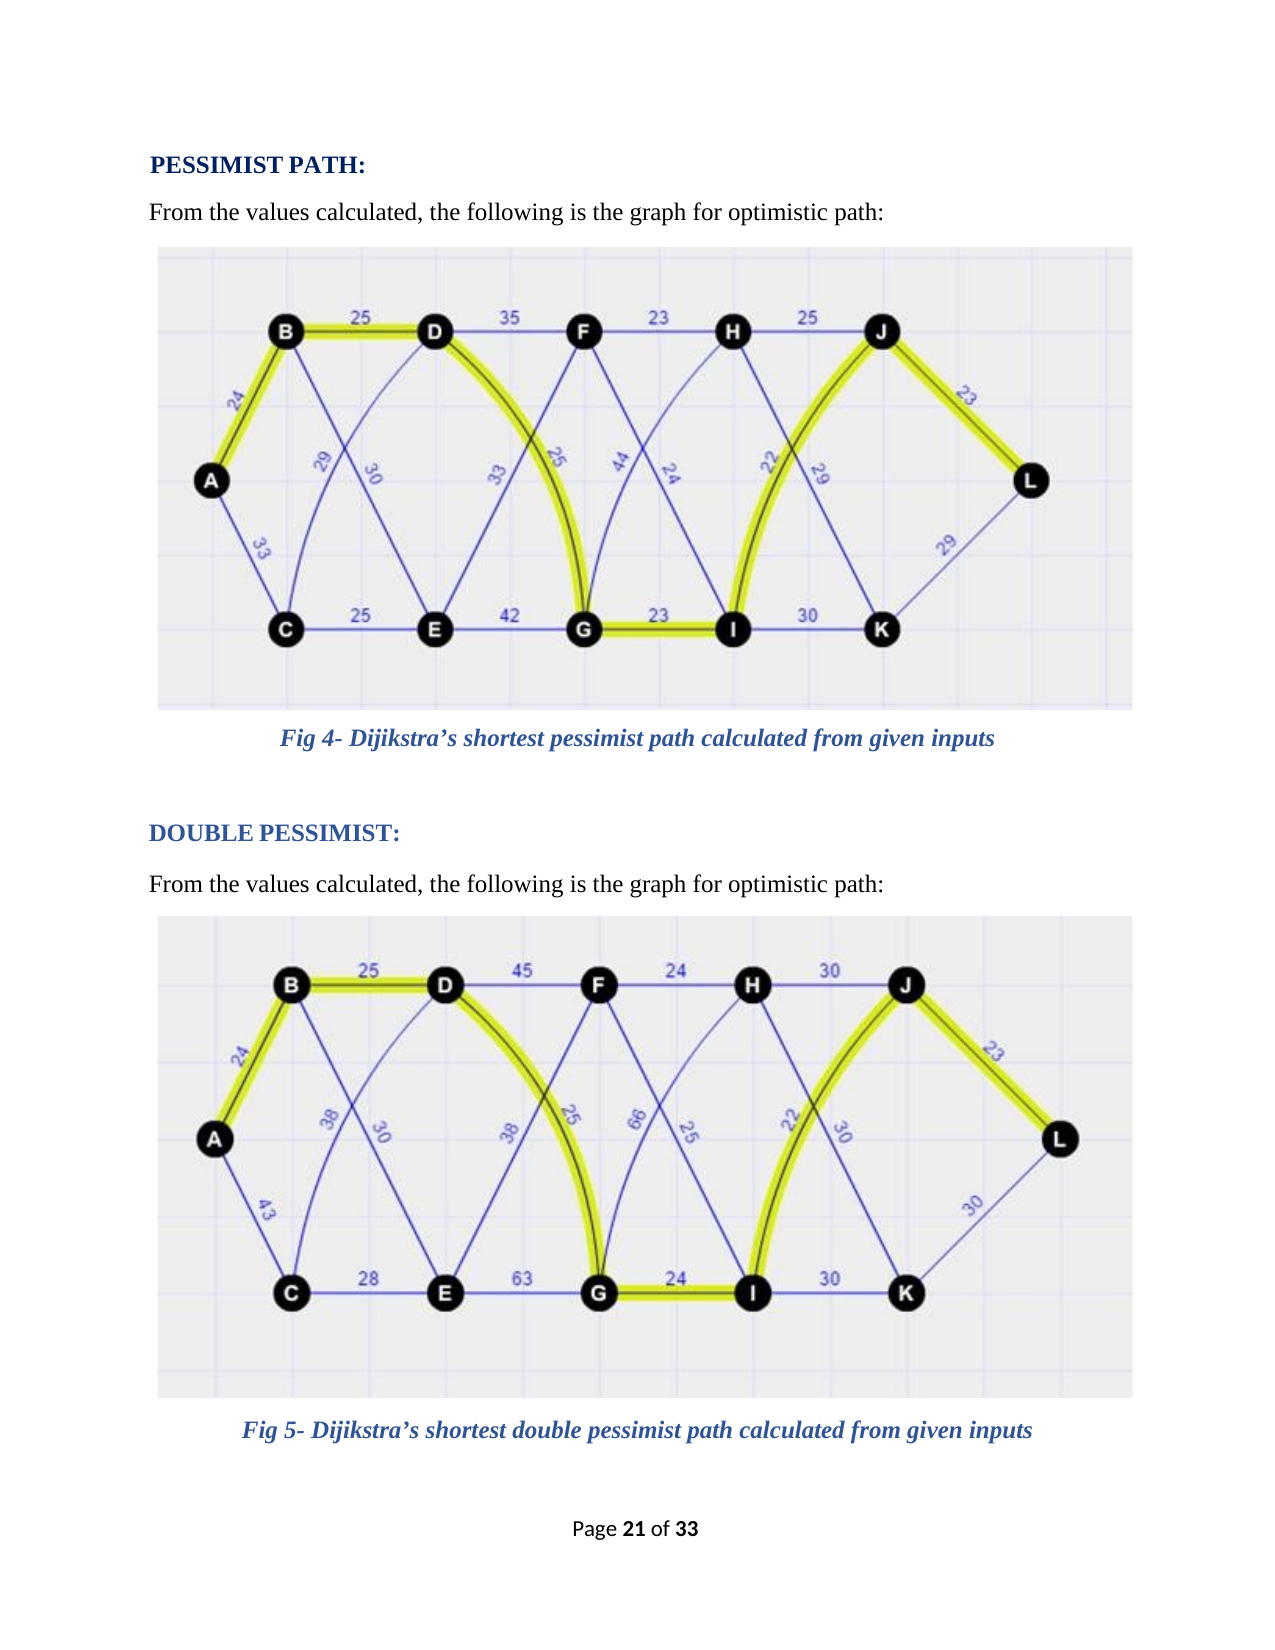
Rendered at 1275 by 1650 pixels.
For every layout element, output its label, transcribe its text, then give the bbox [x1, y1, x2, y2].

subtitle Fig 4- Dijikstra’s shortest pessimist path calculated from given inputs [150, 723, 1125, 752]
text From the values calculated, the following is the graph for optimistic path: [148, 197, 1126, 226]
picture [157, 916, 1133, 1398]
text From the values calculated, the following is the graph for optimistic path: [148, 869, 1126, 898]
text PESSIMIST PATH: [150, 150, 1275, 179]
subtitle Fig 5- Dijikstra’s shortest double pessimist path calculated from given inputs [150, 1415, 1125, 1444]
text DOUBLE PESSIMIST: [148, 818, 1275, 847]
picture [157, 247, 1133, 710]
